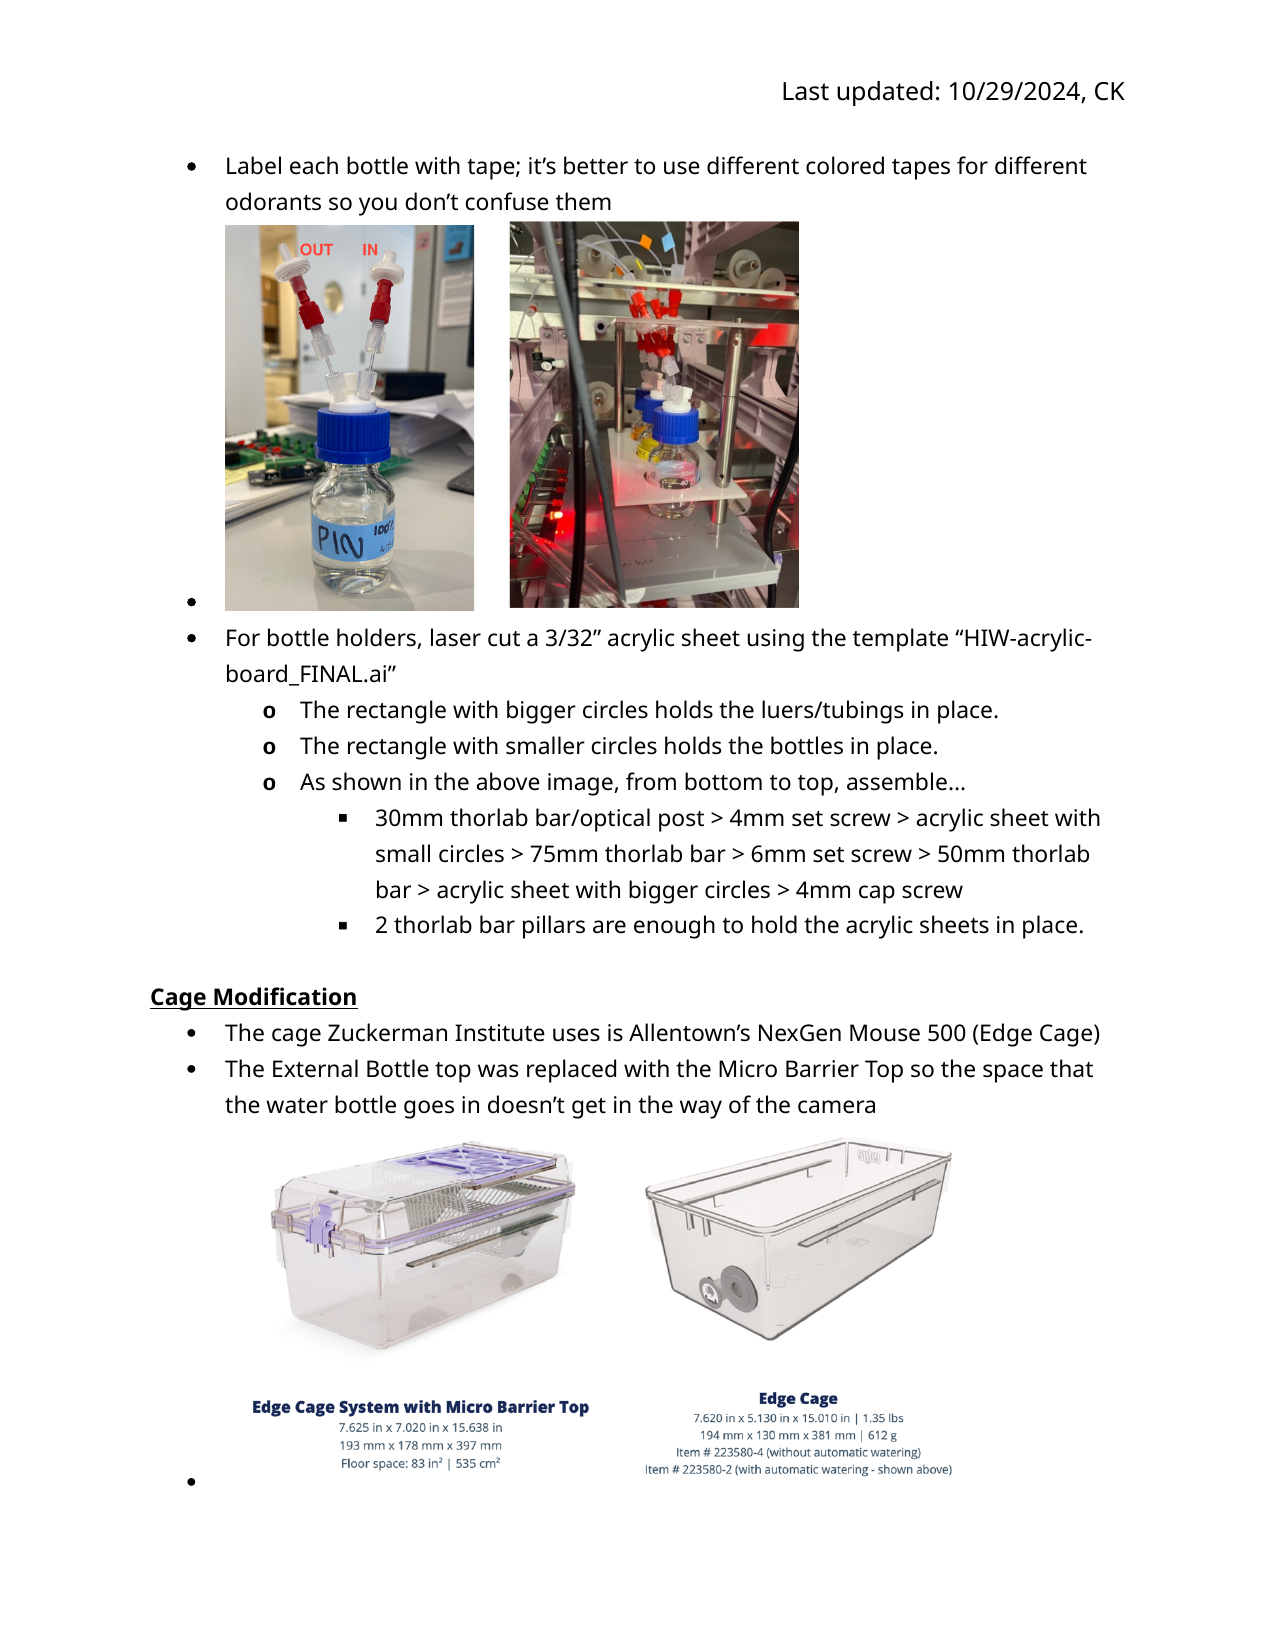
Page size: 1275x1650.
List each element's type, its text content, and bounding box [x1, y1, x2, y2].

list Label each bottle with tape; it’s better to use different colored tapes for different odorants so you don’t confuse them [187, 150, 1125, 217]
picture [225, 225, 475, 611]
picture [510, 222, 799, 607]
list The cage Zuckerman Institute uses is Allentown’s NexGen Mouse 500 (Edge Cage) [187, 1017, 1125, 1048]
list For bottle holders, laser cut a 3/32” acrylic sheet using the template “HIW-acrylic-board_FINAL.ai” [187, 622, 1125, 689]
list 2 thorlab bar pillars are enough to hold the acrylic sheets in place. [337, 909, 1125, 941]
picture [225, 1125, 993, 1490]
list The rectangle with smaller circles holds the bottles in place. [262, 729, 1125, 761]
list As shown in the above image, from bottom to top, assemble… [262, 766, 1125, 797]
text Cage Modification [150, 981, 1125, 1013]
list The rectangle with bigger circles holds the luers/tubings in place. [262, 693, 1125, 725]
list 30mm thorlab bar/optical post > 4mm set screw > acrylic sheet with small circles > 75mm thorlab bar > 6mm set screw > 50mm thorlab bar > acrylic sheet with bigger circles > 4mm cap screw [337, 802, 1125, 905]
list The External Bottle top was replaced with the Micro Barrier Top so the space that the water bottle goes in doesn’t get in the way of the camera [187, 1053, 1125, 1120]
